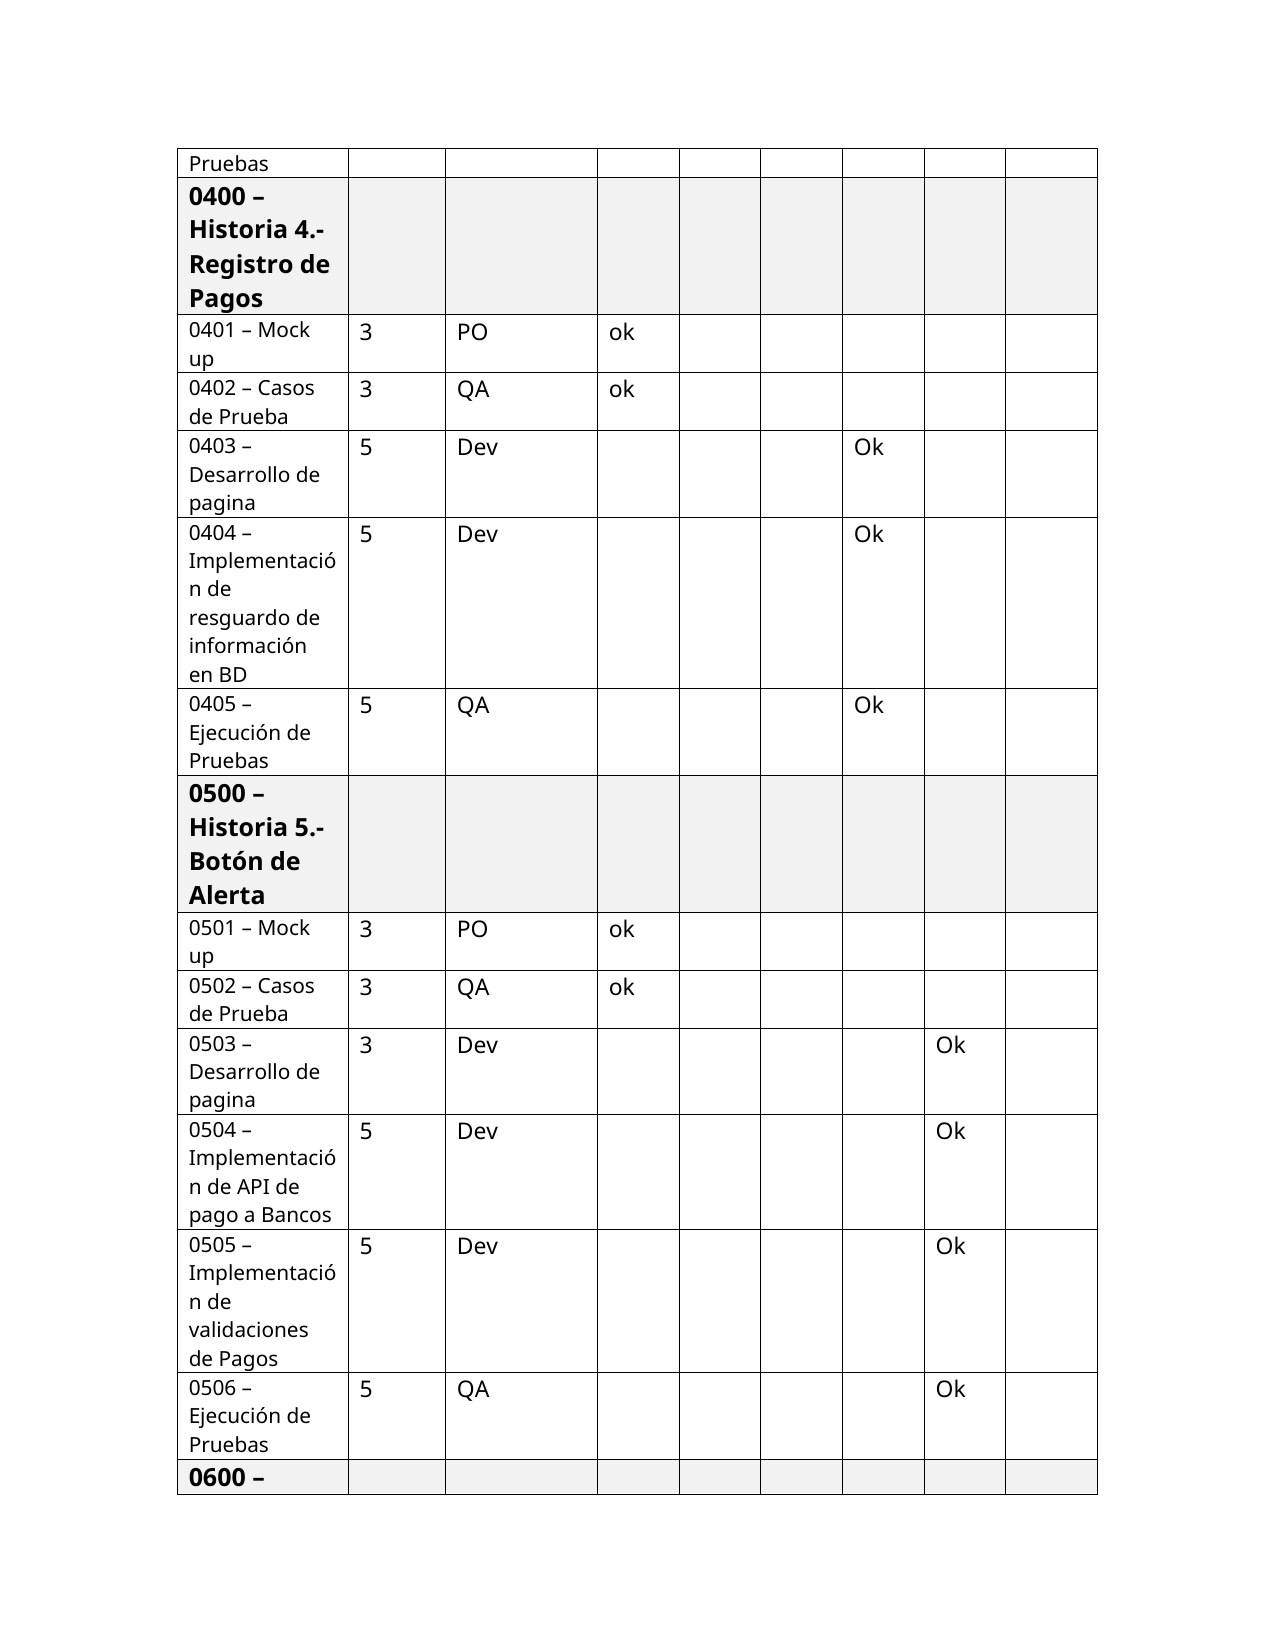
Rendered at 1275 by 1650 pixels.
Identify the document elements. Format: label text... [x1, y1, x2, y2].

table_cell [1006, 1230, 1097, 1372]
table_cell Dev [446, 518, 597, 688]
table_cell [1006, 373, 1097, 430]
table_cell [843, 373, 924, 430]
table_cell [761, 518, 842, 688]
table_cell [925, 689, 1005, 774]
table_cell 3 [349, 373, 445, 430]
table_cell Ok [925, 1373, 1005, 1458]
table_cell 5 [349, 431, 445, 517]
table_cell [843, 1460, 924, 1493]
table_cell [1006, 689, 1097, 774]
table_cell ok [598, 315, 679, 372]
table_cell 3 [349, 913, 445, 970]
table_cell [925, 373, 1005, 430]
table_cell QA [446, 1373, 597, 1458]
table_cell Dev [446, 431, 597, 517]
table_cell ok [598, 373, 679, 430]
table_cell [843, 315, 924, 372]
table_cell 5 [349, 1373, 445, 1458]
table_cell [598, 1115, 679, 1229]
table_cell [680, 776, 760, 912]
table_cell Ok [843, 689, 924, 774]
table_cell ok [761, 149, 842, 177]
table_cell [843, 776, 924, 912]
table_cell 0503 – Desarrollo de pagina [178, 1029, 348, 1114]
table_cell [843, 913, 924, 970]
table_cell [1006, 1115, 1097, 1229]
table_cell [1006, 315, 1097, 372]
table_cell [1006, 178, 1097, 314]
table_cell [680, 431, 760, 517]
table_cell [598, 178, 679, 314]
table_cell [1006, 1460, 1097, 1493]
table_cell [680, 689, 760, 774]
table_cell [925, 913, 1005, 970]
table_cell 0500 – Historia 5.- Botón de Alerta [178, 776, 348, 912]
table_cell 0404 – Implementación de resguardo de información en BD [178, 518, 348, 688]
table_cell [1006, 1029, 1097, 1114]
table_cell QA [446, 373, 597, 430]
table_cell Ok [843, 518, 924, 688]
table_cell QA [446, 971, 597, 1028]
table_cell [178, 149, 348, 177]
table_cell QA [446, 149, 597, 177]
table_cell Ok [925, 1029, 1005, 1114]
table_cell 0502 – Casos de Prueba [178, 971, 348, 1028]
table_cell [598, 1230, 679, 1372]
table_cell [761, 1460, 842, 1493]
table_cell [761, 431, 842, 517]
table_cell [680, 1230, 760, 1372]
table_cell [178, 1460, 348, 1493]
table_cell [446, 1460, 597, 1493]
table_cell 0501 – Mock up [178, 913, 348, 970]
table_cell [925, 518, 1005, 688]
table_cell Dev [446, 1230, 597, 1372]
table_cell 8 [349, 149, 445, 177]
table_cell [761, 913, 842, 970]
table_cell [1006, 1373, 1097, 1458]
table_cell QA [446, 689, 597, 774]
table_cell Ok [925, 1230, 1005, 1372]
table_cell [680, 1373, 760, 1458]
table_cell [598, 431, 679, 517]
table_cell [680, 1460, 760, 1493]
table_cell [843, 971, 924, 1028]
table_cell [1006, 518, 1097, 688]
table_cell 3 [349, 315, 445, 372]
table_cell 0401 – Mock up [178, 315, 348, 372]
table_cell [843, 178, 924, 314]
table_cell [680, 1115, 760, 1229]
table_cell [1006, 776, 1097, 912]
table_cell [598, 518, 679, 688]
table_cell ok [598, 971, 679, 1028]
table_cell [598, 1373, 679, 1458]
table_cell 3 [349, 1029, 445, 1114]
table_cell 3 [349, 971, 445, 1028]
table_cell PO [446, 913, 597, 970]
table_cell Dev [446, 1029, 597, 1114]
table_cell [761, 1029, 842, 1114]
table_cell 5 [349, 689, 445, 774]
table_cell [843, 1115, 924, 1229]
table_cell [761, 971, 842, 1028]
table_cell 0506 – Ejecución de Pruebas [178, 1373, 348, 1458]
table_cell [925, 315, 1005, 372]
table_cell 5 [349, 1115, 445, 1229]
table_cell 0504 – Implementación de API de pago a Bancos [178, 1115, 348, 1229]
table_cell [761, 373, 842, 430]
table_cell 0505 – Implementación de validaciones de Pagos [178, 1230, 348, 1372]
table_cell [446, 776, 597, 912]
table_cell [598, 776, 679, 912]
table_cell Dev [446, 1115, 597, 1229]
table_cell [843, 1230, 924, 1372]
table_cell [761, 315, 842, 372]
table_cell [843, 1029, 924, 1114]
table_cell [680, 315, 760, 372]
table_cell [680, 178, 760, 314]
table_cell [680, 518, 760, 688]
table_cell [925, 776, 1005, 912]
table_cell [925, 431, 1005, 517]
table_cell Ok [843, 431, 924, 517]
table_cell [925, 149, 1005, 177]
table_cell PO [446, 315, 597, 372]
table_cell [761, 178, 842, 314]
table_cell [680, 1029, 760, 1114]
table_cell [1006, 431, 1097, 517]
table_cell [598, 1460, 679, 1493]
table_cell [761, 776, 842, 912]
table_cell [761, 1373, 842, 1458]
table_cell 5 [349, 1230, 445, 1372]
table_cell [680, 913, 760, 970]
table_cell Ok [925, 1115, 1005, 1229]
table_cell [843, 149, 924, 177]
table_cell [761, 1230, 842, 1372]
table_cell 0403 – Desarrollo de pagina [178, 431, 348, 517]
table_cell 5 [349, 518, 445, 688]
table_cell [598, 689, 679, 774]
table_cell [446, 178, 597, 314]
table_cell [680, 971, 760, 1028]
table_cell [1006, 913, 1097, 970]
table_cell [843, 1373, 924, 1458]
table_cell [1006, 971, 1097, 1028]
table_cell ok [598, 913, 679, 970]
table_cell [349, 1460, 445, 1493]
table_cell [349, 776, 445, 912]
table_cell [925, 971, 1005, 1028]
table_cell 0405 – Ejecución de Pruebas [178, 689, 348, 774]
table_cell [598, 1029, 679, 1114]
table_cell 0402 – Casos de Prueba [178, 373, 348, 430]
table_cell [761, 1115, 842, 1229]
table_cell [1006, 149, 1097, 177]
table_cell [598, 149, 679, 177]
table_cell [349, 178, 445, 314]
table_cell [925, 178, 1005, 314]
table_cell [925, 1460, 1005, 1493]
table_cell [680, 373, 760, 430]
table_cell [680, 149, 760, 177]
table_cell [761, 689, 842, 774]
table_cell 0400 – Historia 4.- Registro de Pagos [178, 178, 348, 314]
